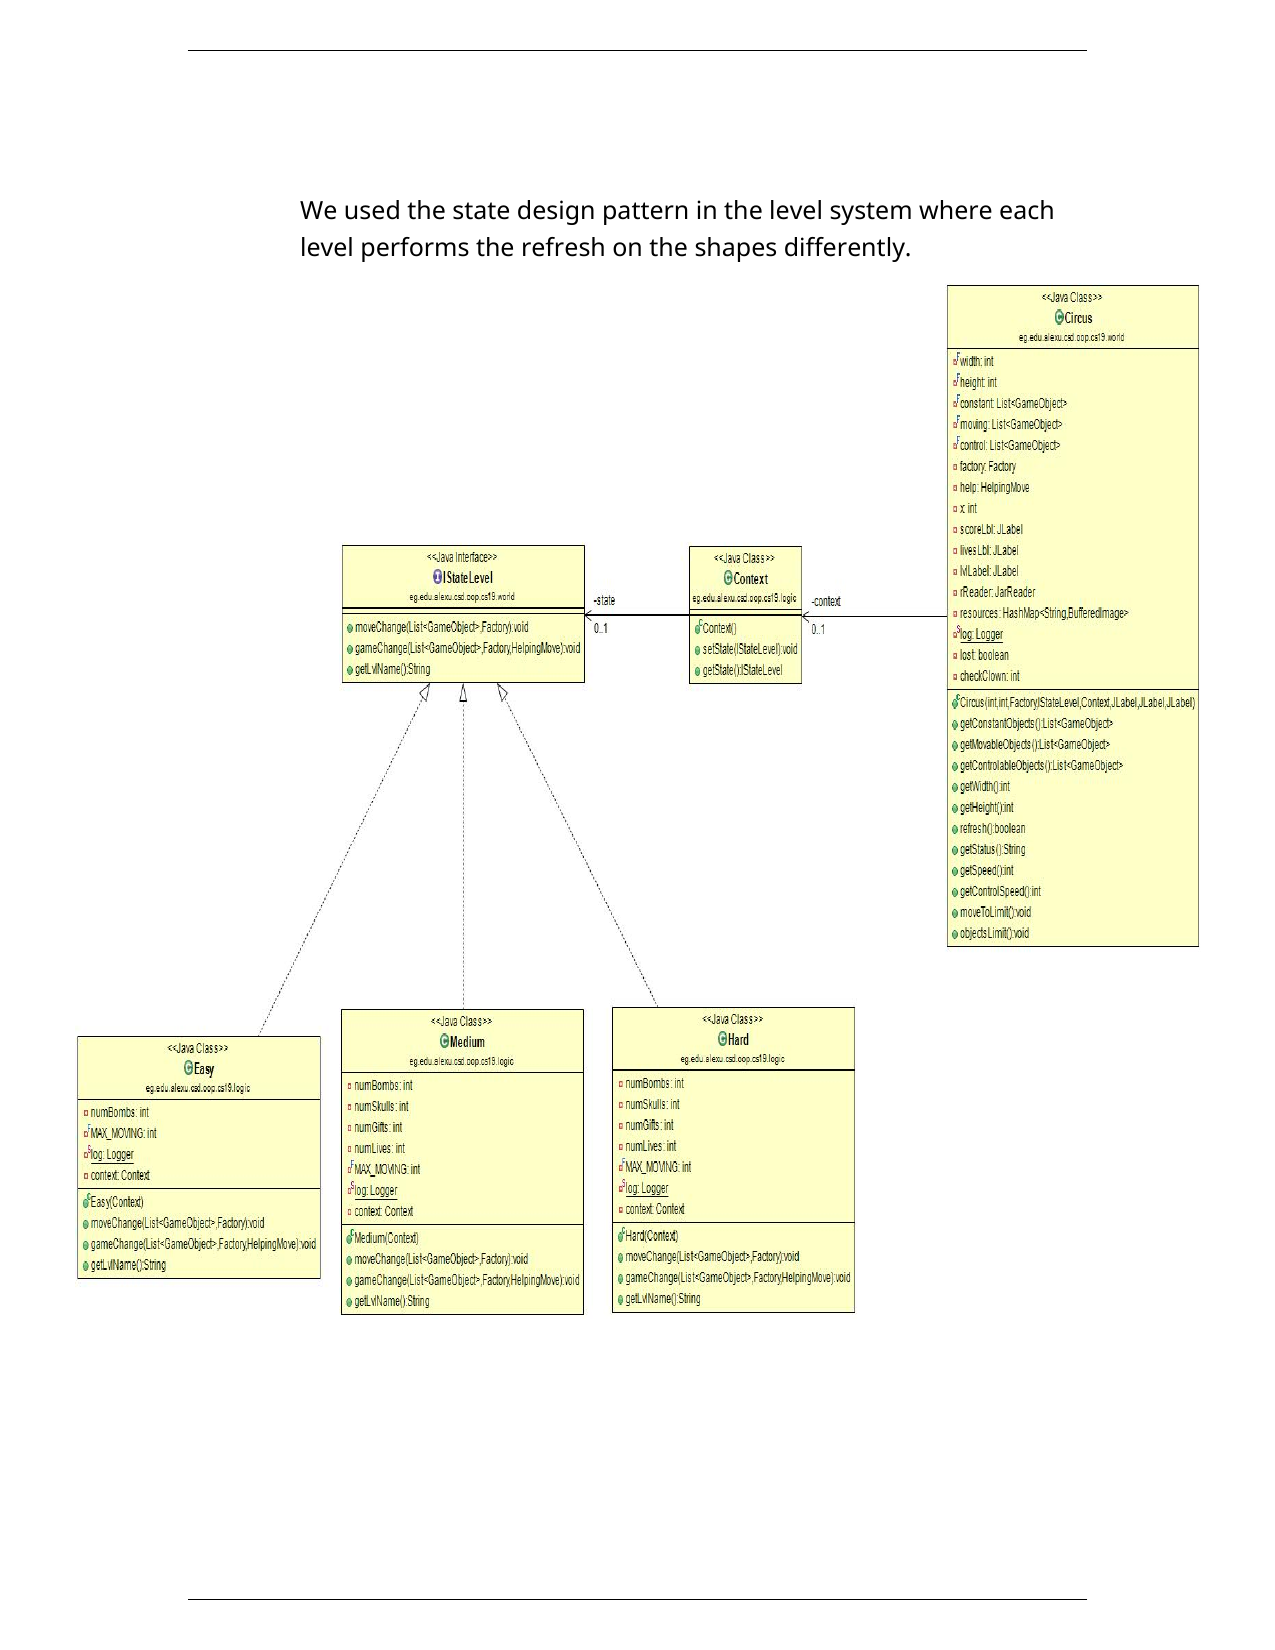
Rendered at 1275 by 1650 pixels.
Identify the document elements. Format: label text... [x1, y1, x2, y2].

picture [75, 283, 1200, 1319]
list We used the state design pattern in the level system where each level performs the refresh on the shapes differently. [300, 193, 1087, 264]
